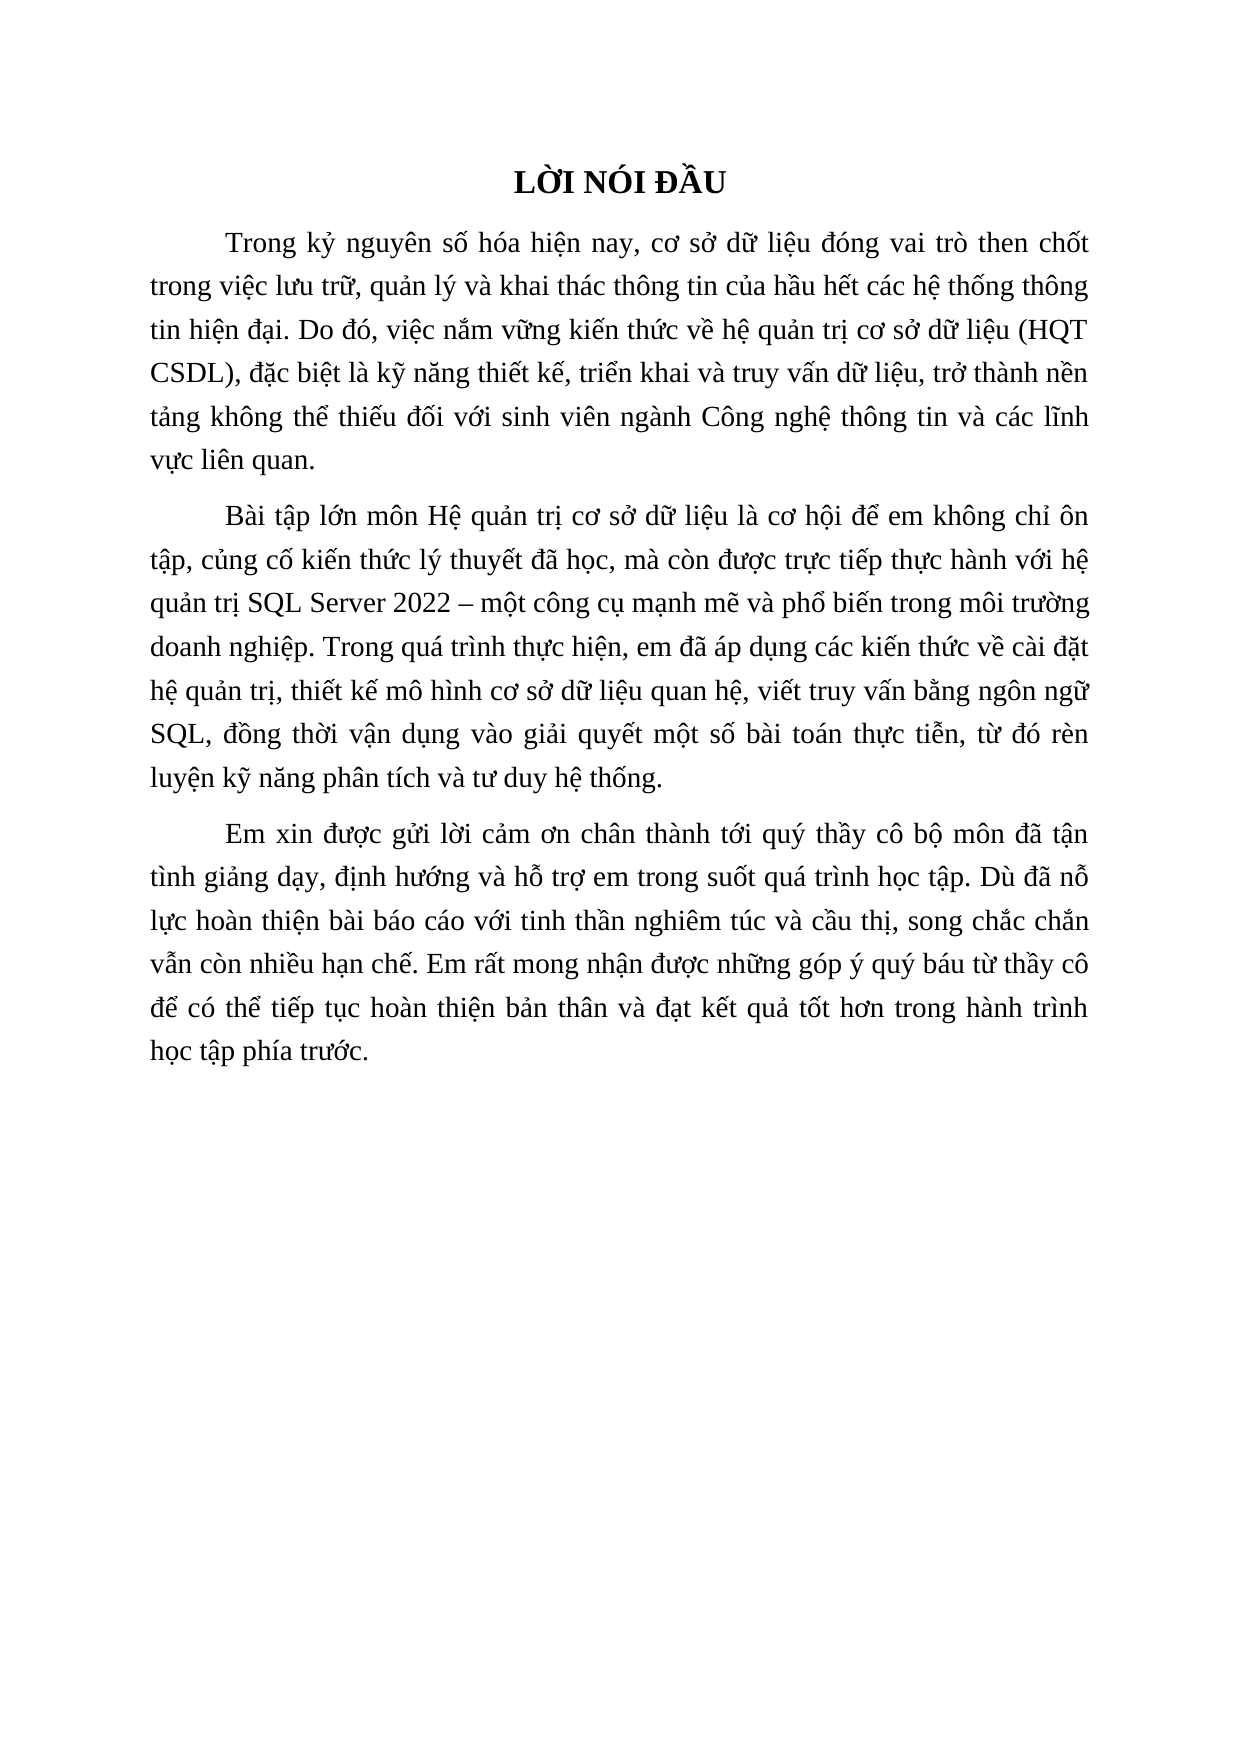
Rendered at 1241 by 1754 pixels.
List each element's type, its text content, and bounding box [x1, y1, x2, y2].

text Bài tập lớn môn Hệ quản trị cơ sở dữ liệu là cơ hội để em không chỉ ôn tập, củng cố kiến thức lý thuyết đã học, mà còn được trực tiếp thực hành với hệ quản trị SQL Server 2022 – một công cụ mạnh mẽ và phổ biến trong môi trường doanh nghiệp. Trong quá trình thực hiện, em đã áp dụng các kiến thức về cài đặt hệ quản trị, thiết kế mô hình cơ sở dữ liệu quan hệ, viết truy vấn bằng ngôn ngữ SQL, đồng thời vận dụng vào giải quyết một số bài toán thực tiễn, từ đó rèn luyện kỹ năng phân tích và tư duy hệ thống. [150, 498, 1090, 793]
text Trong kỷ nguyên số hóa hiện nay, cơ sở dữ liệu đóng vai trò then chốt trong việc lưu trữ, quản lý và khai thác thông tin của hầu hết các hệ thống thông tin hiện đại. Do đó, việc nắm vững kiến thức về hệ quản trị cơ sở dữ liệu (HQT CSDL), đặc biệt là kỹ năng thiết kế, triển khai và truy vấn dữ liệu, trở thành nền tảng không thể thiếu đối với sinh viên ngành Công nghệ thông tin và các lĩnh vực liên quan. [150, 225, 1090, 476]
subtitle LỜI NÓI ĐẦU [150, 162, 1090, 201]
text Em xin được gửi lời cảm ơn chân thành tới quý thầy cô bộ môn đã tận tình giảng dạy, định hướng và hỗ trợ em trong suốt quá trình học tập. Dù đã nỗ lực hoàn thiện bài báo cáo với tinh thần nghiêm túc và cầu thị, song chắc chắn vẫn còn nhiều hạn chế. Em rất mong nhận được những góp ý quý báu từ thầy cô để có thể tiếp tục hoàn thiện bản thân và đạt kết quả tốt hơn trong hành trình học tập phía trước. [150, 816, 1090, 1067]
